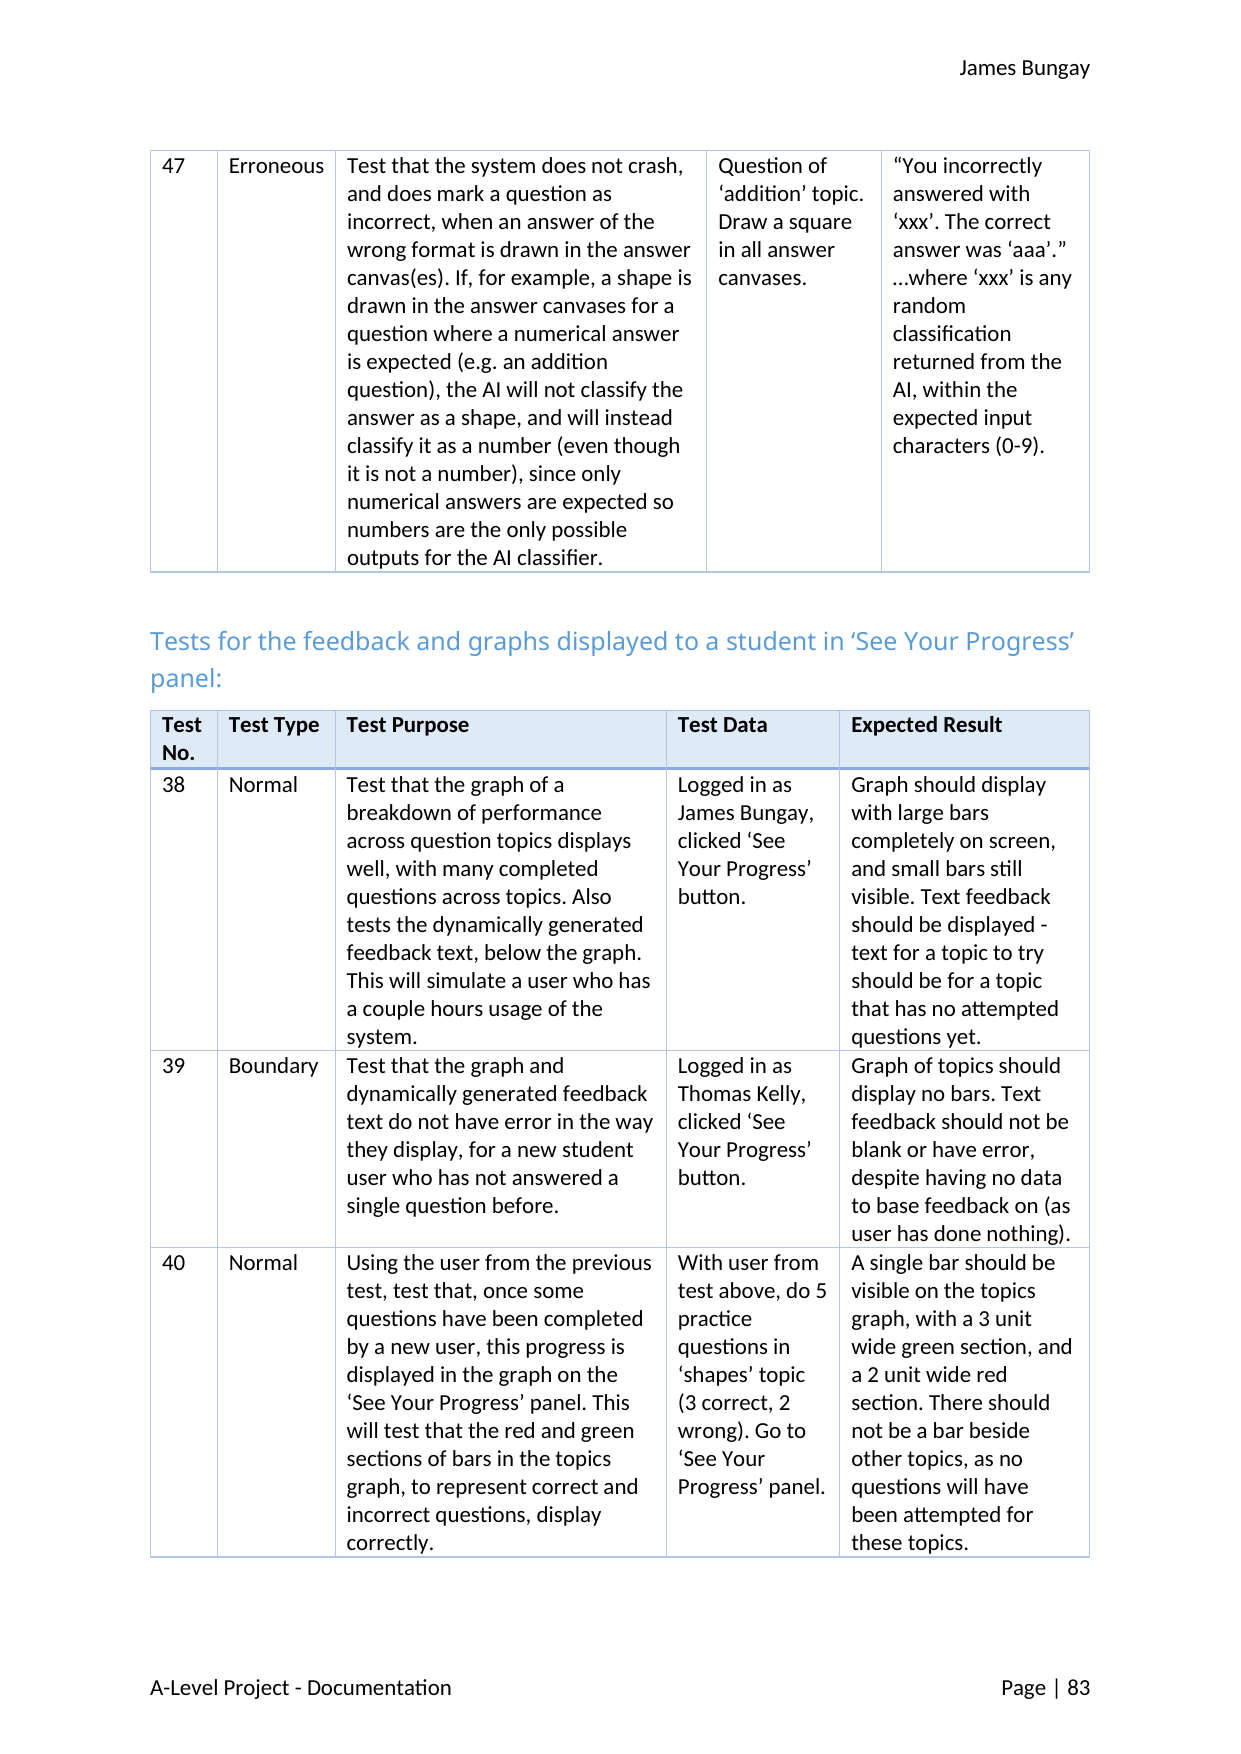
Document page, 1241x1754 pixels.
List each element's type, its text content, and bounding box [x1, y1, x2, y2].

table_cell Test that the system does not crash, and does mark a question as incorrect, when an answer of the wrong format is drawn in the answer canvas(es). If, for example, a shape is drawn in the answer canvases for a question where a numerical answer is expected (e.g. an addition question), the AI will not classify the answer as a shape, and will instead classify it as a number (even though it is not a number), since only numerical answers are expected so numbers are the only possible outputs for the AI classifier. [336, 151, 706, 571]
table_cell Logged in as James Bungay, clicked ‘See Your Progress’ button. [667, 770, 839, 1050]
table_cell Graph of topics should display no bars. Text feedback should not be blank or have error, despite having no data to base feedback on (as user has done nothing). [840, 1051, 1089, 1247]
table_cell Logged in as Thomas Kelly, clicked ‘See Your Progress’ button. [667, 1051, 839, 1247]
table_cell 39 [151, 1051, 217, 1247]
table_cell Erroneous [218, 151, 335, 571]
table_cell Using the user from the previous test, test that, once some questions have been completed by a new user, this progress is displayed in the graph on the ‘See Your Progress’ panel. This will test that the red and green sections of bars in the topics graph, to represent correct and incorrect questions, display correctly. [336, 1248, 666, 1556]
table_cell Boundary [218, 1051, 335, 1247]
table_header Test Type [218, 711, 335, 767]
table_header Test Purpose [336, 711, 666, 767]
table_cell 40 [151, 1248, 217, 1556]
table_cell A single bar should be visible on the topics graph, with a 3 unit wide green section, and a 2 unit wide red section. There should not be a bar beside other topics, as no questions will have been attempted for these topics. [840, 1248, 1089, 1556]
table_cell Normal [218, 770, 335, 1050]
table_cell 47 [151, 151, 217, 571]
table_cell “You incorrectly answered with ‘xxx’. The correct answer was ‘aaa’.” …where ‘xxx’ is any random classification returned from the AI, within the expected input characters (0-9). [882, 151, 1089, 571]
subtitle Tests for the feedback and graphs displayed to a student in ‘See Your Progress’ panel: [150, 623, 1090, 694]
table_header Expected Result [840, 711, 1089, 767]
table_cell With user from test above, do 5 practice questions in ‘shapes’ topic (3 correct, 2 wrong). Go to ‘See Your Progress’ panel. [667, 1248, 839, 1556]
table_cell Test that the graph and dynamically generated feedback text do not have error in the way they display, for a new student user who has not answered a single question before. [336, 1051, 666, 1247]
table_header Test Data [667, 711, 839, 767]
table_cell 38 [151, 770, 217, 1050]
table_cell Question of ‘addition’ topic. Draw a square in all answer canvases. [707, 151, 881, 571]
table_cell Graph should display with large bars completely on screen, and small bars still visible. Text feedback should be displayed - text for a topic to try should be for a topic that has no attempted questions yet. [840, 770, 1089, 1050]
table_header Test No. [151, 711, 217, 767]
table_cell Normal [218, 1248, 335, 1556]
table_cell Test that the graph of a breakdown of performance across question topics displays well, with many completed questions across topics. Also tests the dynamically generated feedback text, below the graph. This will simulate a user who has a couple hours usage of the system. [336, 770, 666, 1050]
